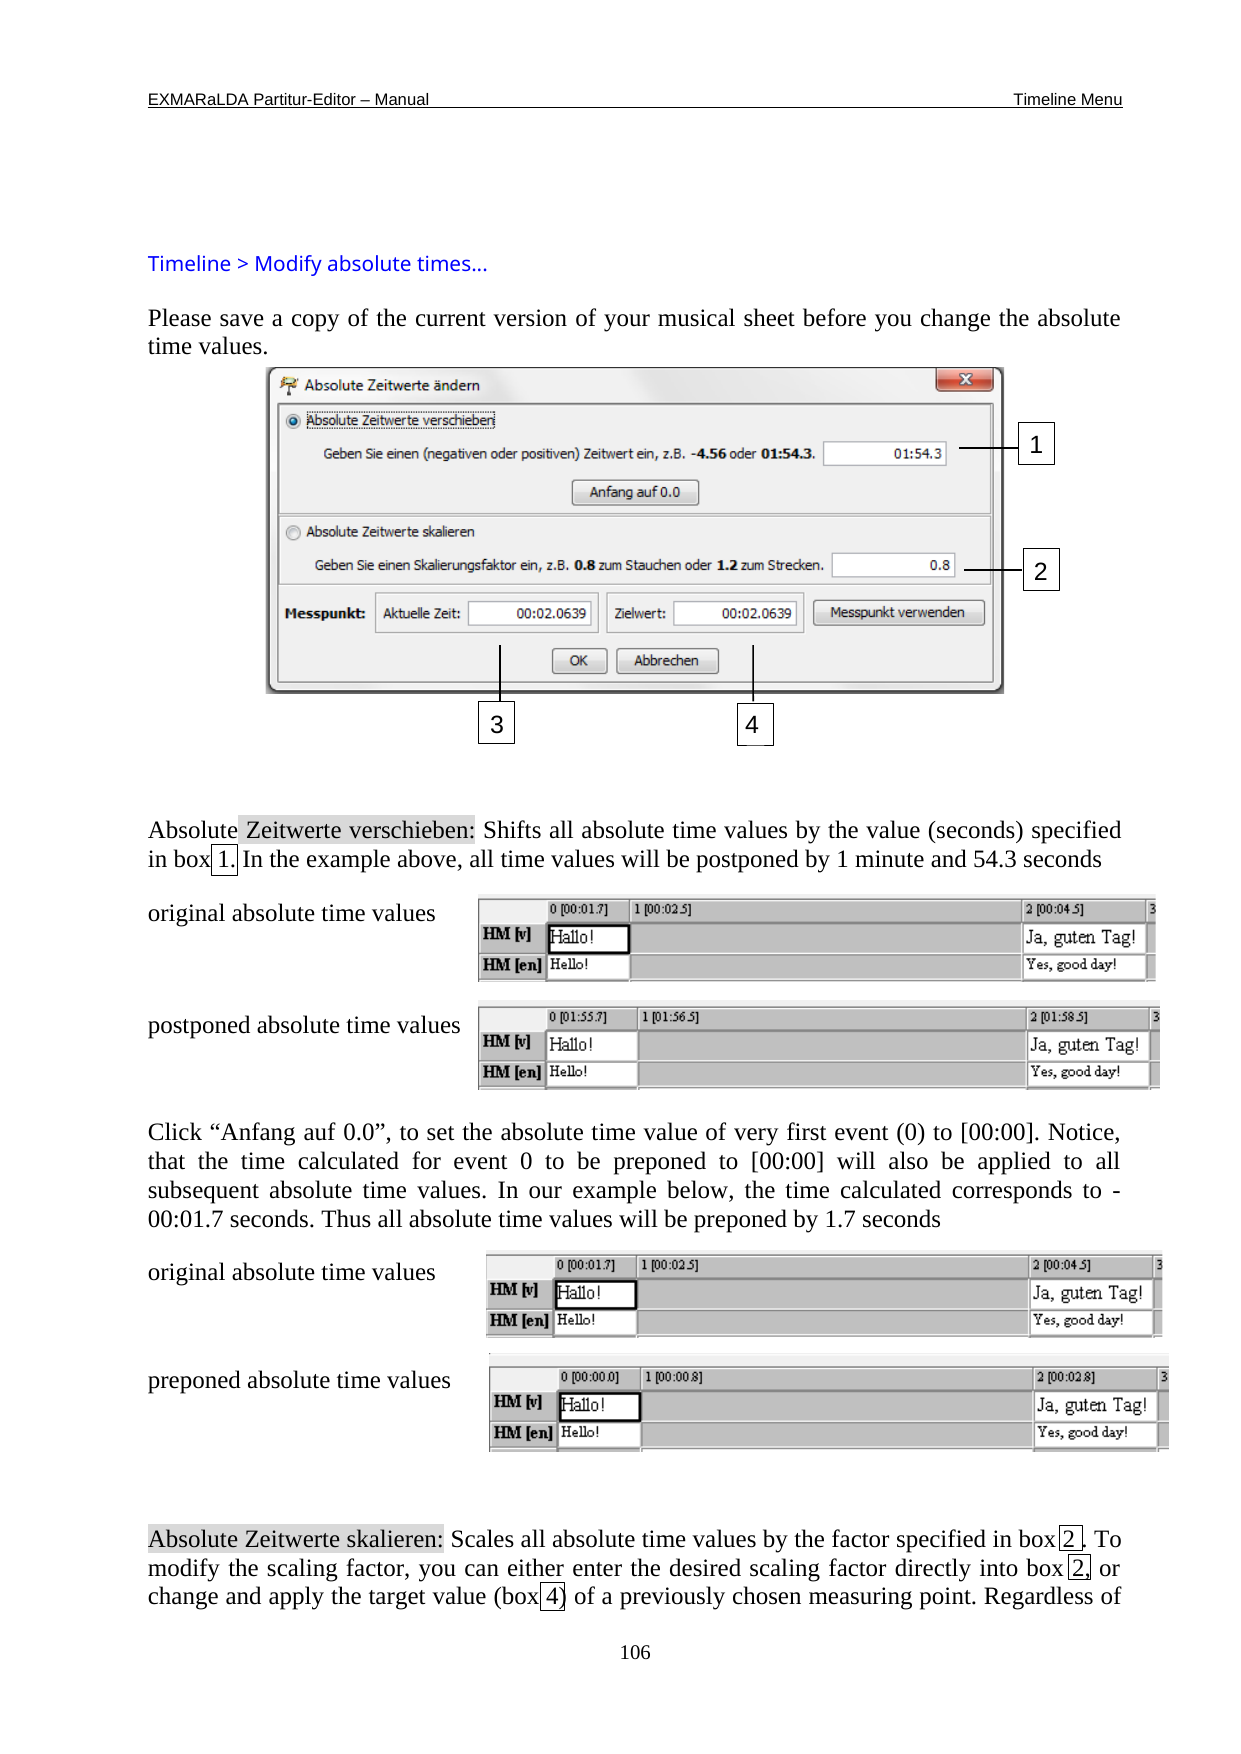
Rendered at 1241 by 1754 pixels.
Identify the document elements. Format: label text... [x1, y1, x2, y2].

text Please save a copy of the current version of your musical sheet before you change the absolute time values. [148, 303, 1122, 360]
text preponed absolute time values [148, 1365, 1122, 1394]
text postponed absolute time values [148, 1010, 478, 1039]
subtitle Timeline > Modify absolute times... [148, 249, 1122, 278]
text original absolute time values [148, 1257, 1122, 1286]
picture [265, 367, 1005, 694]
text Click “Anfang auf 0.0”, to set the absolute time value of very first event (0) to [00:00]. Notice, that the time calculated for event 0 to be preponed to [00:00] will also be applied to all subsequent absolute time values. In our example below, the time calculated corresponds to -00:01.7 seconds. Thus all absolute time values will be preponed by 1.7 seconds [148, 1117, 1122, 1232]
picture [486, 1250, 1163, 1338]
picture [489, 1353, 1169, 1452]
picture [478, 894, 1156, 982]
text original absolute time values [148, 898, 1122, 926]
text Absolute Zeitwerte verschieben: Shifts all absolute time values by the value (seconds) specified in box 1. In the example above, all time values will be postponed by 1 minute and 54.3 seconds [148, 815, 1122, 873]
picture [478, 1000, 1160, 1090]
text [148, 1524, 1122, 1610]
